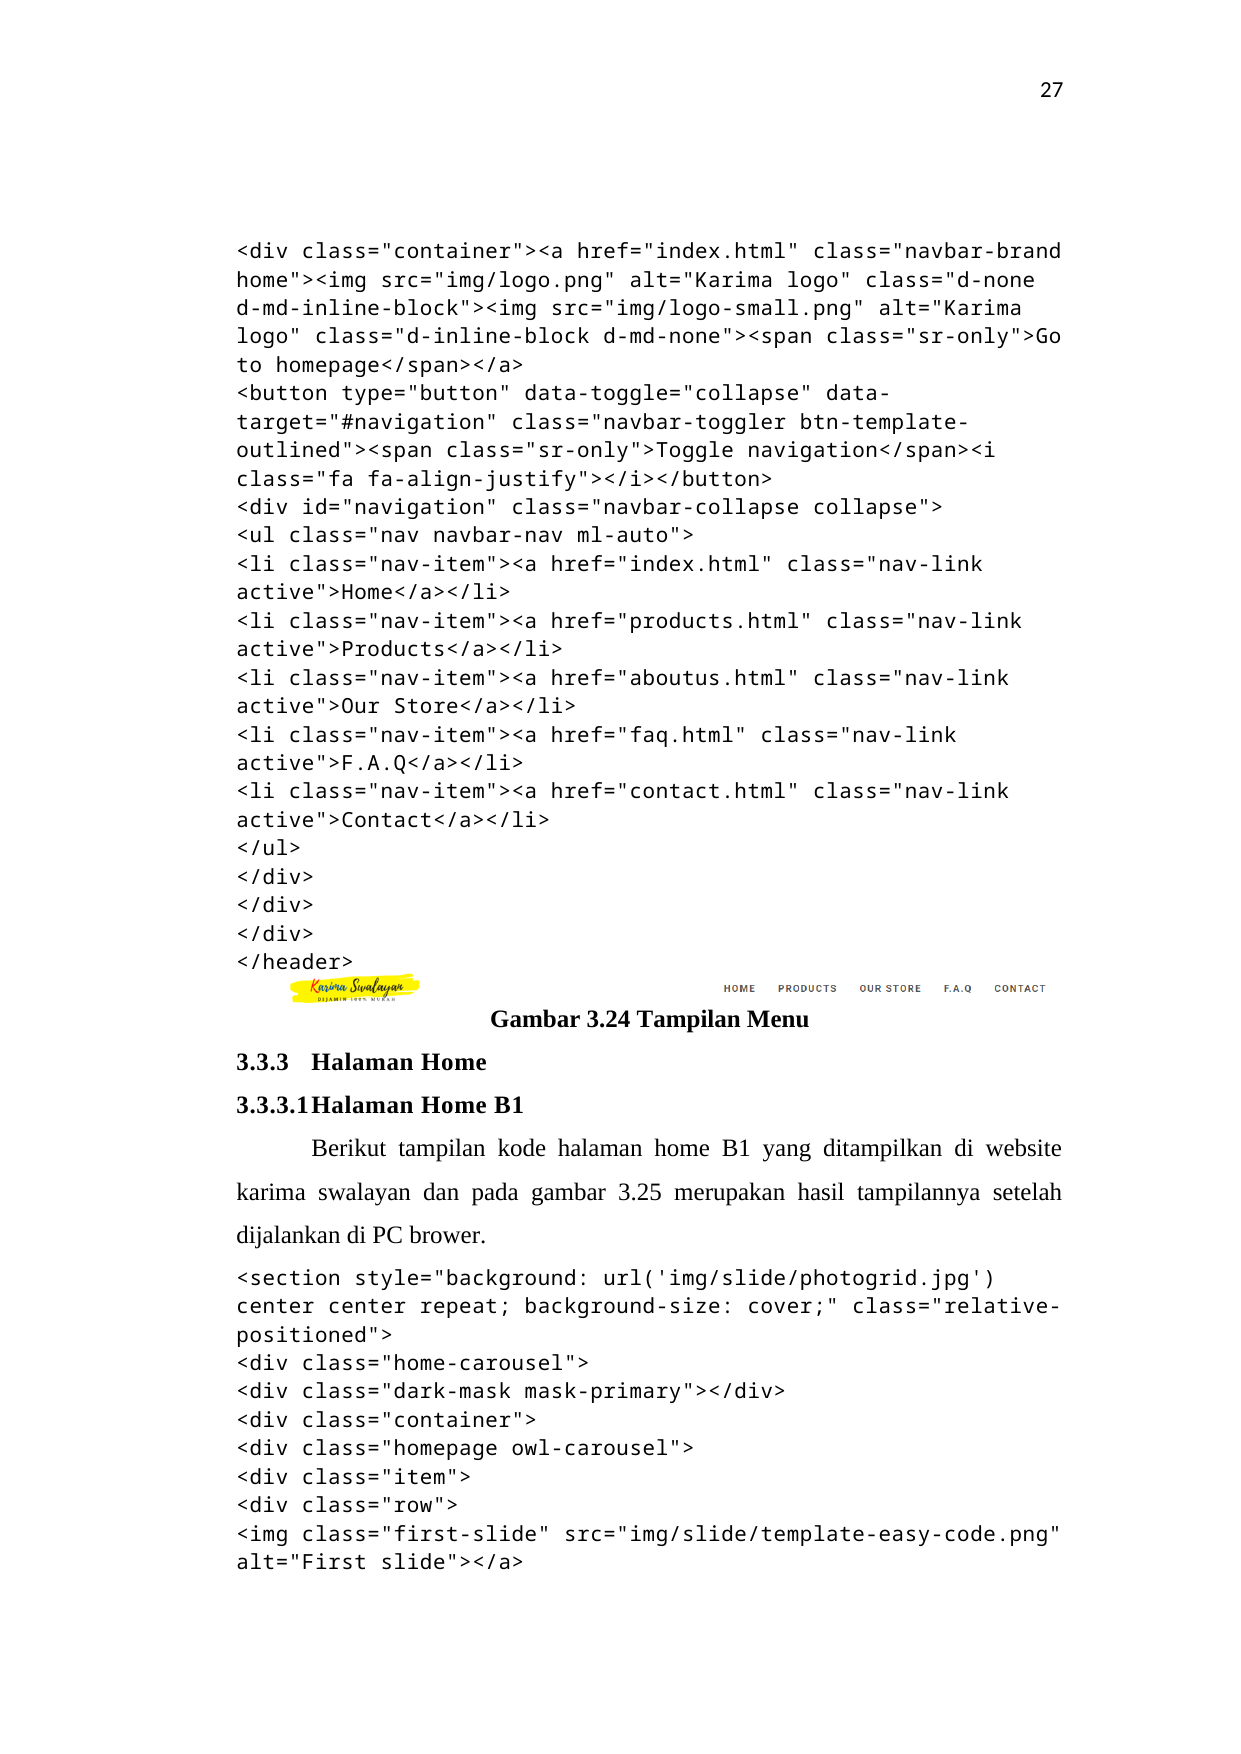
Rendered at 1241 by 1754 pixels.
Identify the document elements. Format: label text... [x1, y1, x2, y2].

list Gambar 3.24 Tampilan Menu [236, 1004, 1063, 1033]
list <section style="background: url('img/slide/photogrid.jpg') center center repeat; background-size: cover;" class="relative-positioned"> [236, 1263, 1063, 1348]
text </div> [236, 890, 1063, 919]
list Halaman Home B1 [236, 1090, 1063, 1119]
text <li class="nav-item"><a href="products.html" class="nav-link active">Products</a></li> [236, 606, 1063, 663]
text </div> [236, 862, 1063, 890]
list <div class="container"> [236, 1405, 1063, 1433]
text <li class="nav-item"><a href="aboutus.html" class="nav-link active">Our Store</a></li> [236, 663, 1063, 720]
text </div> [236, 919, 1063, 947]
text </header> [236, 947, 1063, 976]
text <div class="container"><a href="index.html" class="navbar-brand home"><img src="img/logo.png" alt="Karima logo" class="d-none d-md-inline-block"><img src="img/logo-small.png" alt="Karima logo" class="d-inline-block d-md-none"><span class="sr-only">Go to homepage</span></a> [236, 236, 1063, 378]
list <div class="item"> [236, 1462, 1063, 1490]
text <li class="nav-item"><a href="faq.html" class="nav-link active">F.A.Q</a></li> [236, 720, 1063, 777]
list <div class="dark-mask mask-primary"></div> [236, 1377, 1063, 1405]
list <div class="home-carousel"> [236, 1348, 1063, 1377]
text </ul> [236, 833, 1063, 862]
list Halaman Home [236, 1047, 1063, 1076]
text <li class="nav-item"><a href="index.html" class="nav-link active">Home</a></li> [236, 549, 1063, 606]
picture [244, 964, 1072, 1014]
text <div id="navigation" class="navbar-collapse collapse"> [236, 492, 1063, 521]
text Berikut tampilan kode halaman home B1 yang ditampilkan di website karima swalayan dan pada gambar 3.25 merupakan hasil tampilannya setelah dijalankan di PC brower. [236, 1133, 1063, 1248]
text <ul class="nav navbar-nav ml-auto"> [236, 521, 1063, 549]
list <div class="homepage owl-carousel"> [236, 1433, 1063, 1462]
text <li class="nav-item"><a href="contact.html" class="nav-link active">Contact</a></li> [236, 777, 1063, 833]
list <div class="row"> [236, 1490, 1063, 1519]
text <button type="button" data-toggle="collapse" data-target="#navigation" class="navbar-toggler btn-template-outlined"><span class="sr-only">Toggle navigation</span><i class="fa fa-align-justify"></i></button> [236, 378, 1063, 492]
list <img class="first-slide" src="img/slide/template-easy-code.png" alt="First slide"></a> [236, 1519, 1063, 1576]
